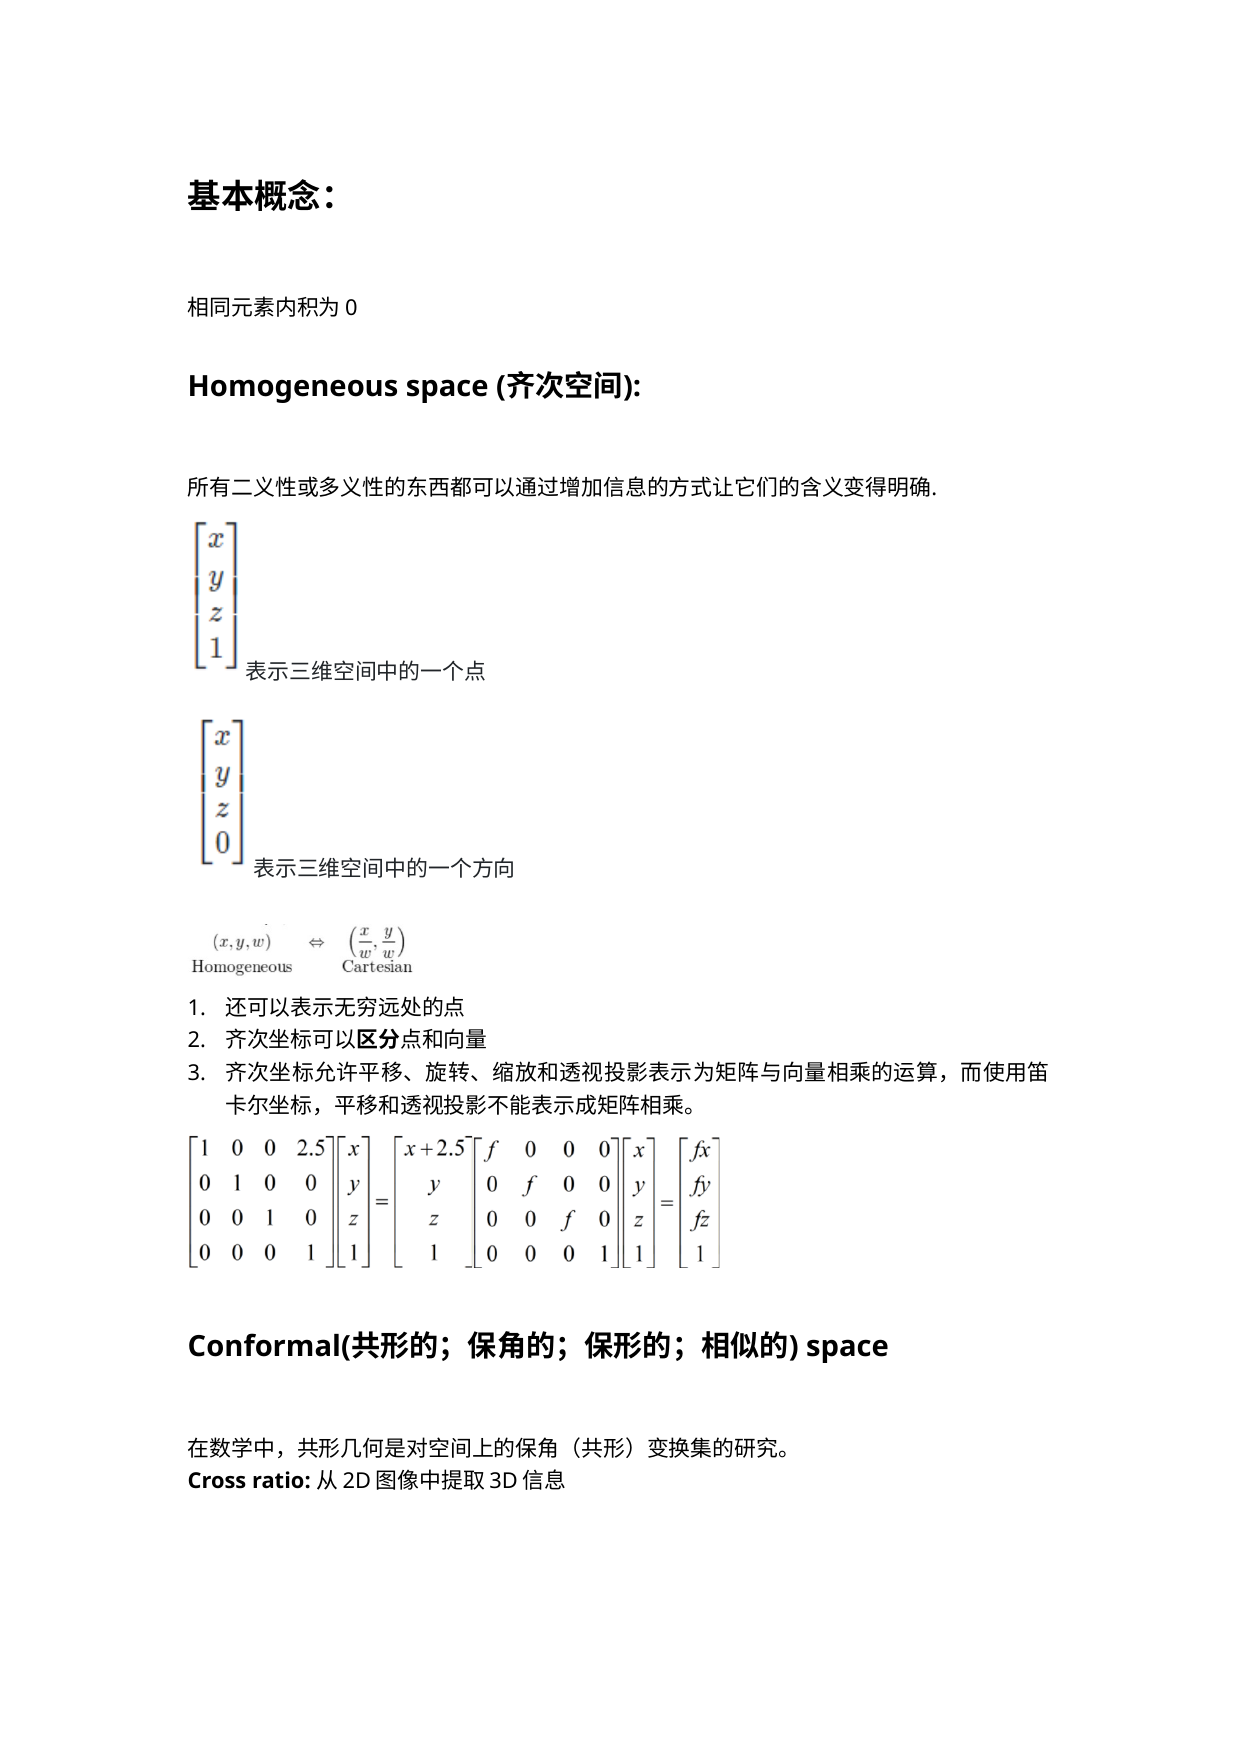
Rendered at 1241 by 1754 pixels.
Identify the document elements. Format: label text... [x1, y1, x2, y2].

text 相同元素内积为0 [187, 289, 1053, 322]
text 表示三维空间中的一个点 [187, 502, 1053, 697]
subtitle Homogeneous space (齐次空间): [187, 351, 1053, 416]
picture [187, 706, 254, 877]
text Cross ratio: 从2D图像中提取3D信息 [187, 1463, 1053, 1495]
list 还可以表示无穷远处的点 [187, 990, 1053, 1022]
picture [187, 1133, 720, 1268]
text 在数学中，共形几何是对空间上的保角（共形）变换集的研究。 [187, 1430, 1053, 1463]
list 齐次坐标可以区分点和向量 [187, 1022, 1053, 1055]
picture [187, 513, 246, 680]
text 所有二义性或多义性的东西都可以通过增加信息的方式让它们的含义变得明确. [187, 470, 1053, 502]
subtitle 基本概念： [187, 162, 1053, 227]
subtitle Conformal(共形的；保角的；保形的；相似的) space [187, 1311, 1053, 1376]
text 表示三维空间中的一个方向 [187, 697, 1053, 892]
list 齐次坐标允许平移、旋转、缩放和透视投影表示为矩阵与向量相乘的运算，而使用笛卡尔坐标，平移和透视投影不能表示成矩阵相乘。 [187, 1055, 1053, 1120]
picture [187, 924, 420, 981]
